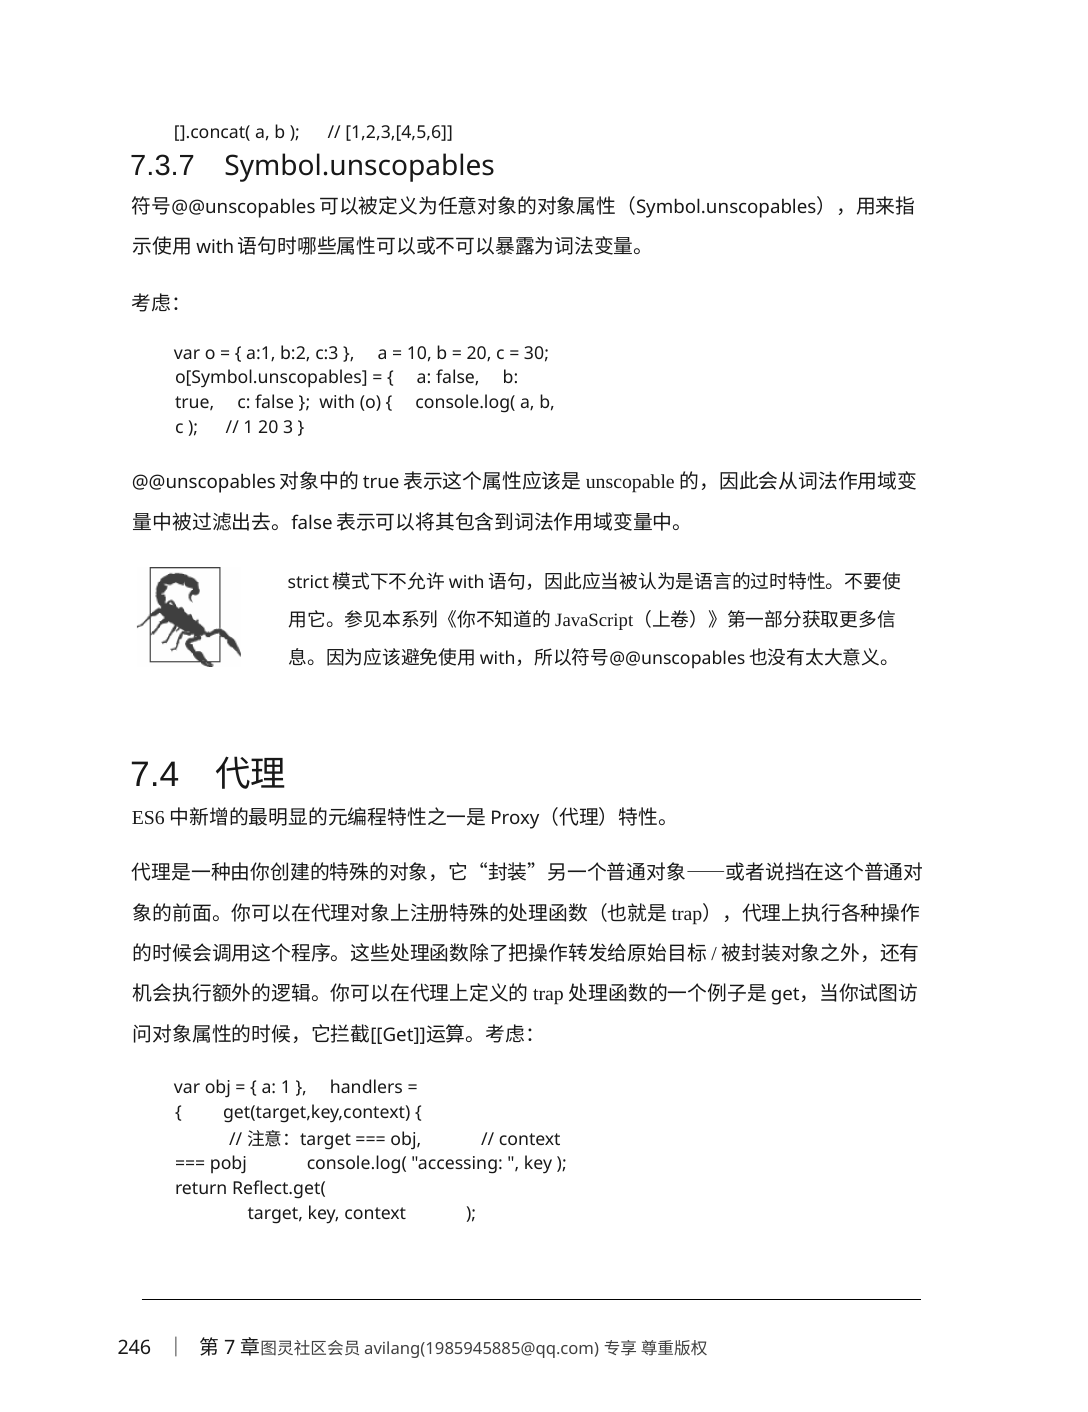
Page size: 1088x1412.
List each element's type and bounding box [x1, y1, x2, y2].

picture [136, 567, 241, 667]
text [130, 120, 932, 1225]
